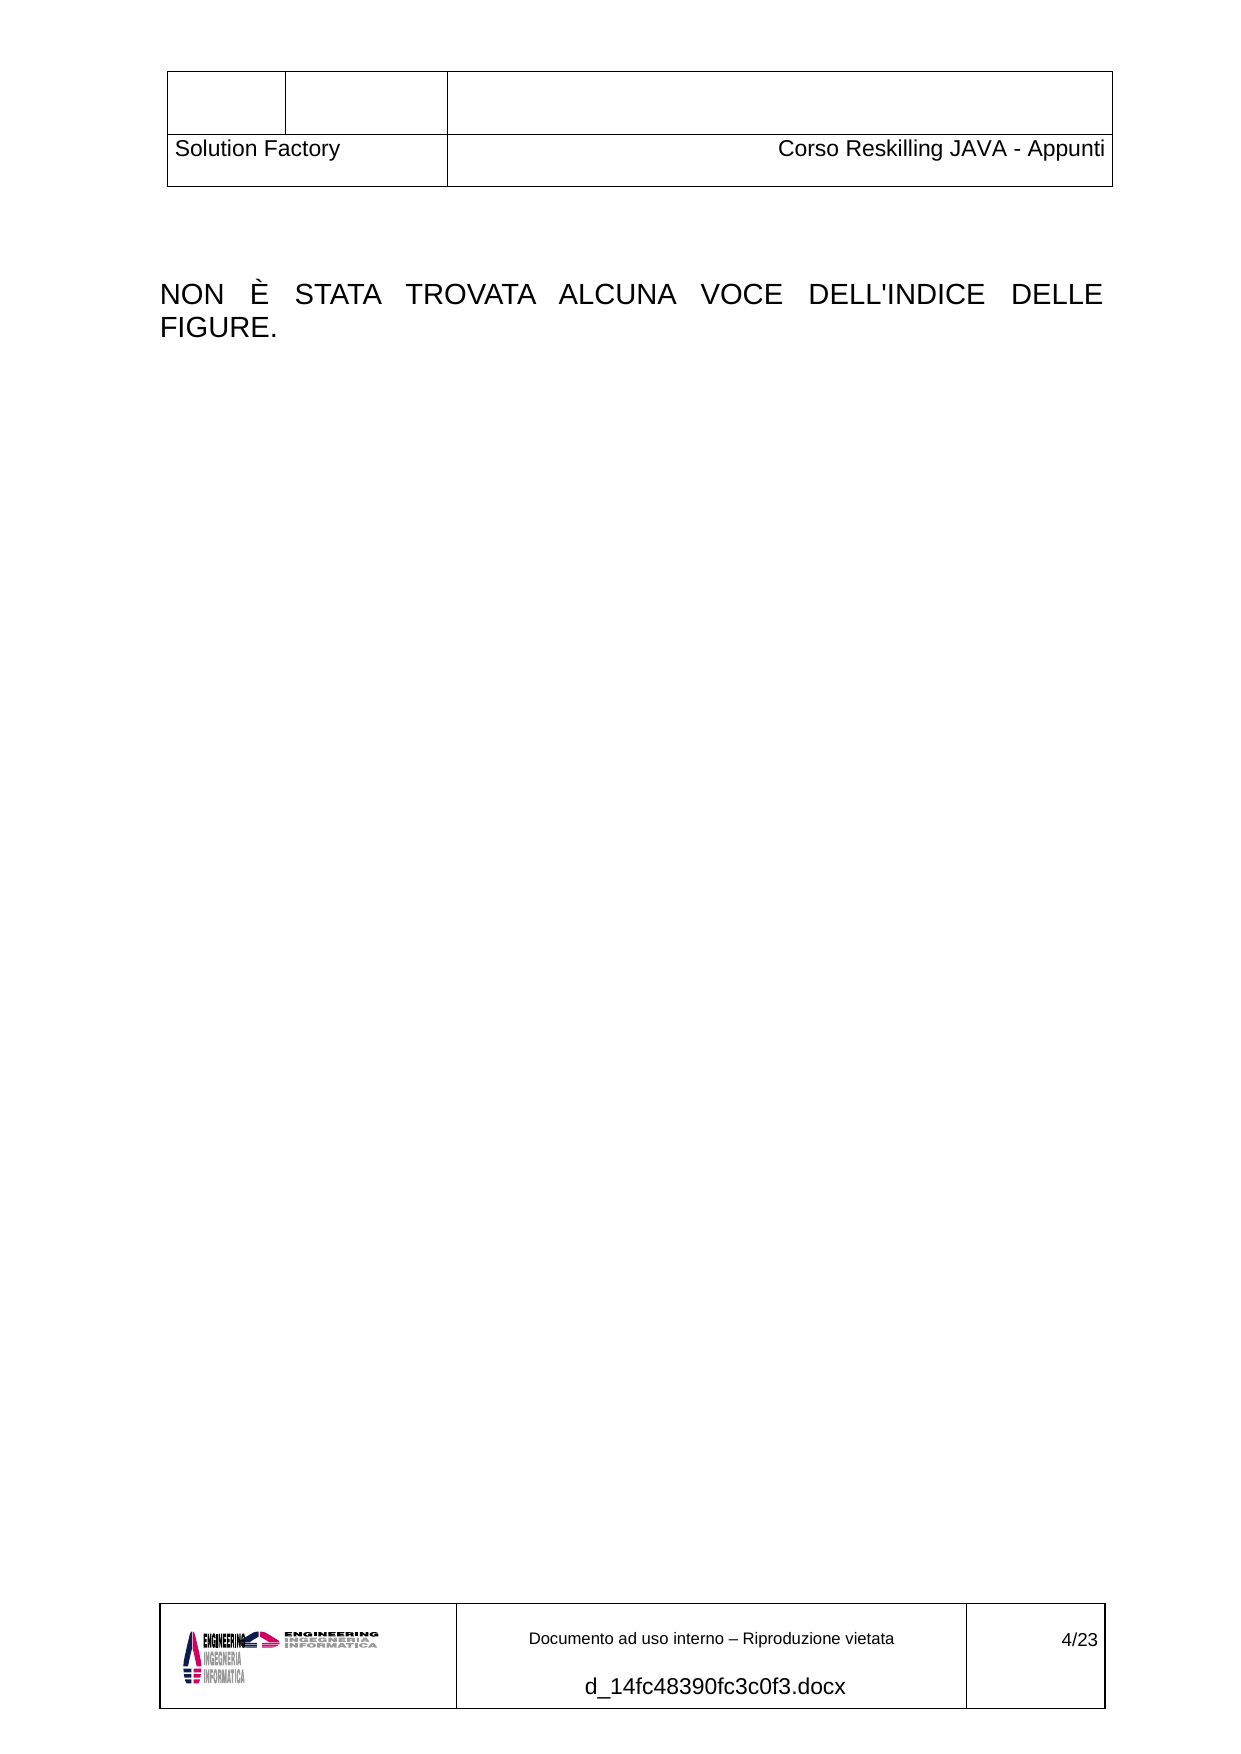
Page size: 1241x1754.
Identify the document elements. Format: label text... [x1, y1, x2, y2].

subtitle Non è stata trovata alcuna voce dell'indice delle figure. [159, 277, 1104, 344]
